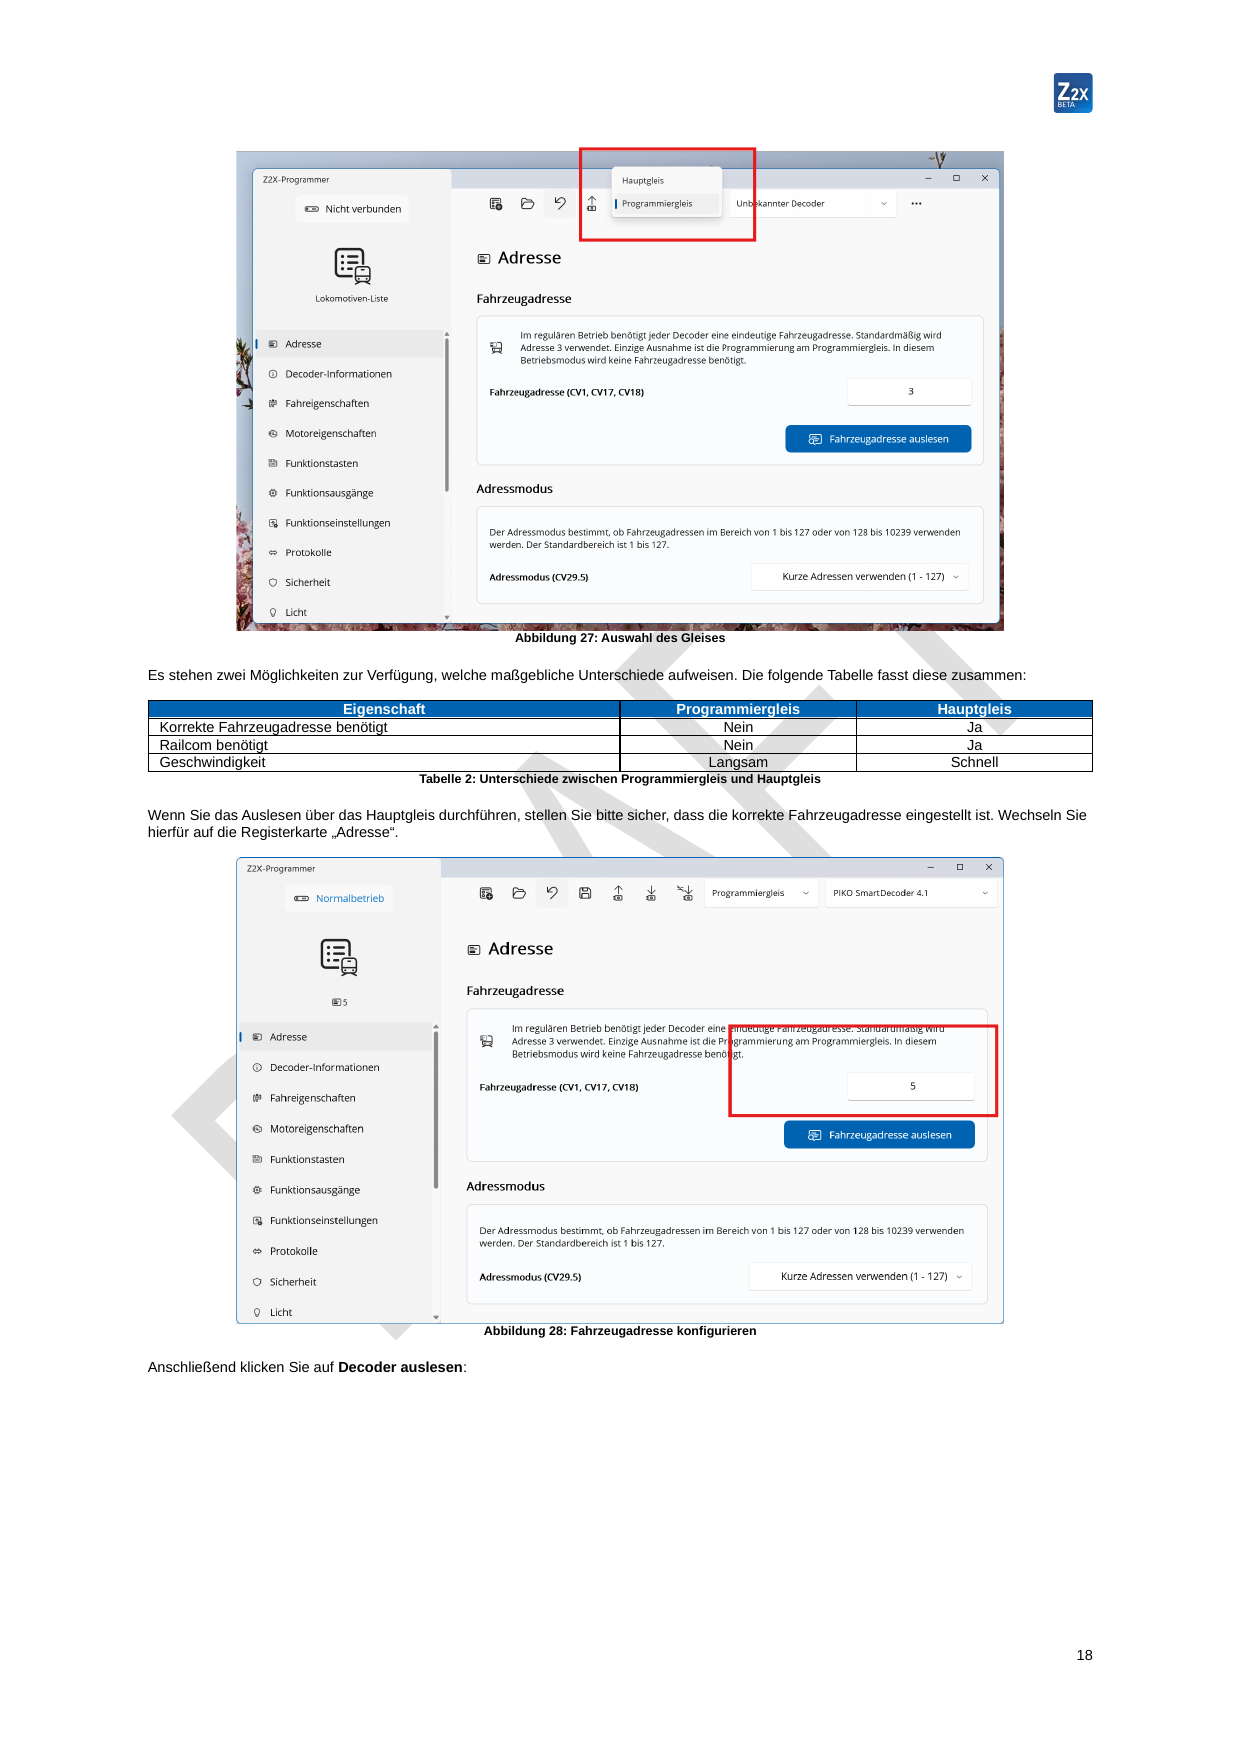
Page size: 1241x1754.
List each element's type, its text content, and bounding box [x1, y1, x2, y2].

text Es stehen zwei Möglichkeiten zur Verfügung, welche maßgebliche Unterschiede aufweisen. Die folgende Tabelle fasst diese zusammen: [148, 666, 1093, 683]
table_cell Railcom benötigt [149, 736, 619, 753]
picture [1053, 73, 1093, 113]
text Wenn Sie das Auslesen über das Hauptgleis durchführen, stellen Sie bitte sicher, dass die korrekte Fahrzeugadresse eingestellt ist. Wechseln Sie hierfür auf die Registerkarte „Adresse“. [148, 807, 1093, 841]
picture [236, 857, 1004, 1324]
table_cell Geschwindigkeit [149, 754, 619, 771]
text Anschließend klicken Sie auf Decoder auslesen: [148, 1359, 1093, 1376]
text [148, 148, 1093, 645]
table_cell Langsam [621, 754, 856, 771]
table_cell Nein [621, 719, 856, 735]
table_header Programmiergleis [621, 701, 856, 717]
table_header Eigenschaft [149, 701, 619, 717]
table_cell Nein [621, 736, 856, 753]
table_cell Ja [857, 719, 1092, 735]
picture [236, 147, 1004, 631]
table_cell Ja [857, 736, 1092, 753]
table_header Hauptgleis [857, 701, 1092, 717]
table_cell Korrekte Fahrzeugadresse benötigt [149, 719, 619, 735]
table_cell Schnell [857, 754, 1092, 771]
